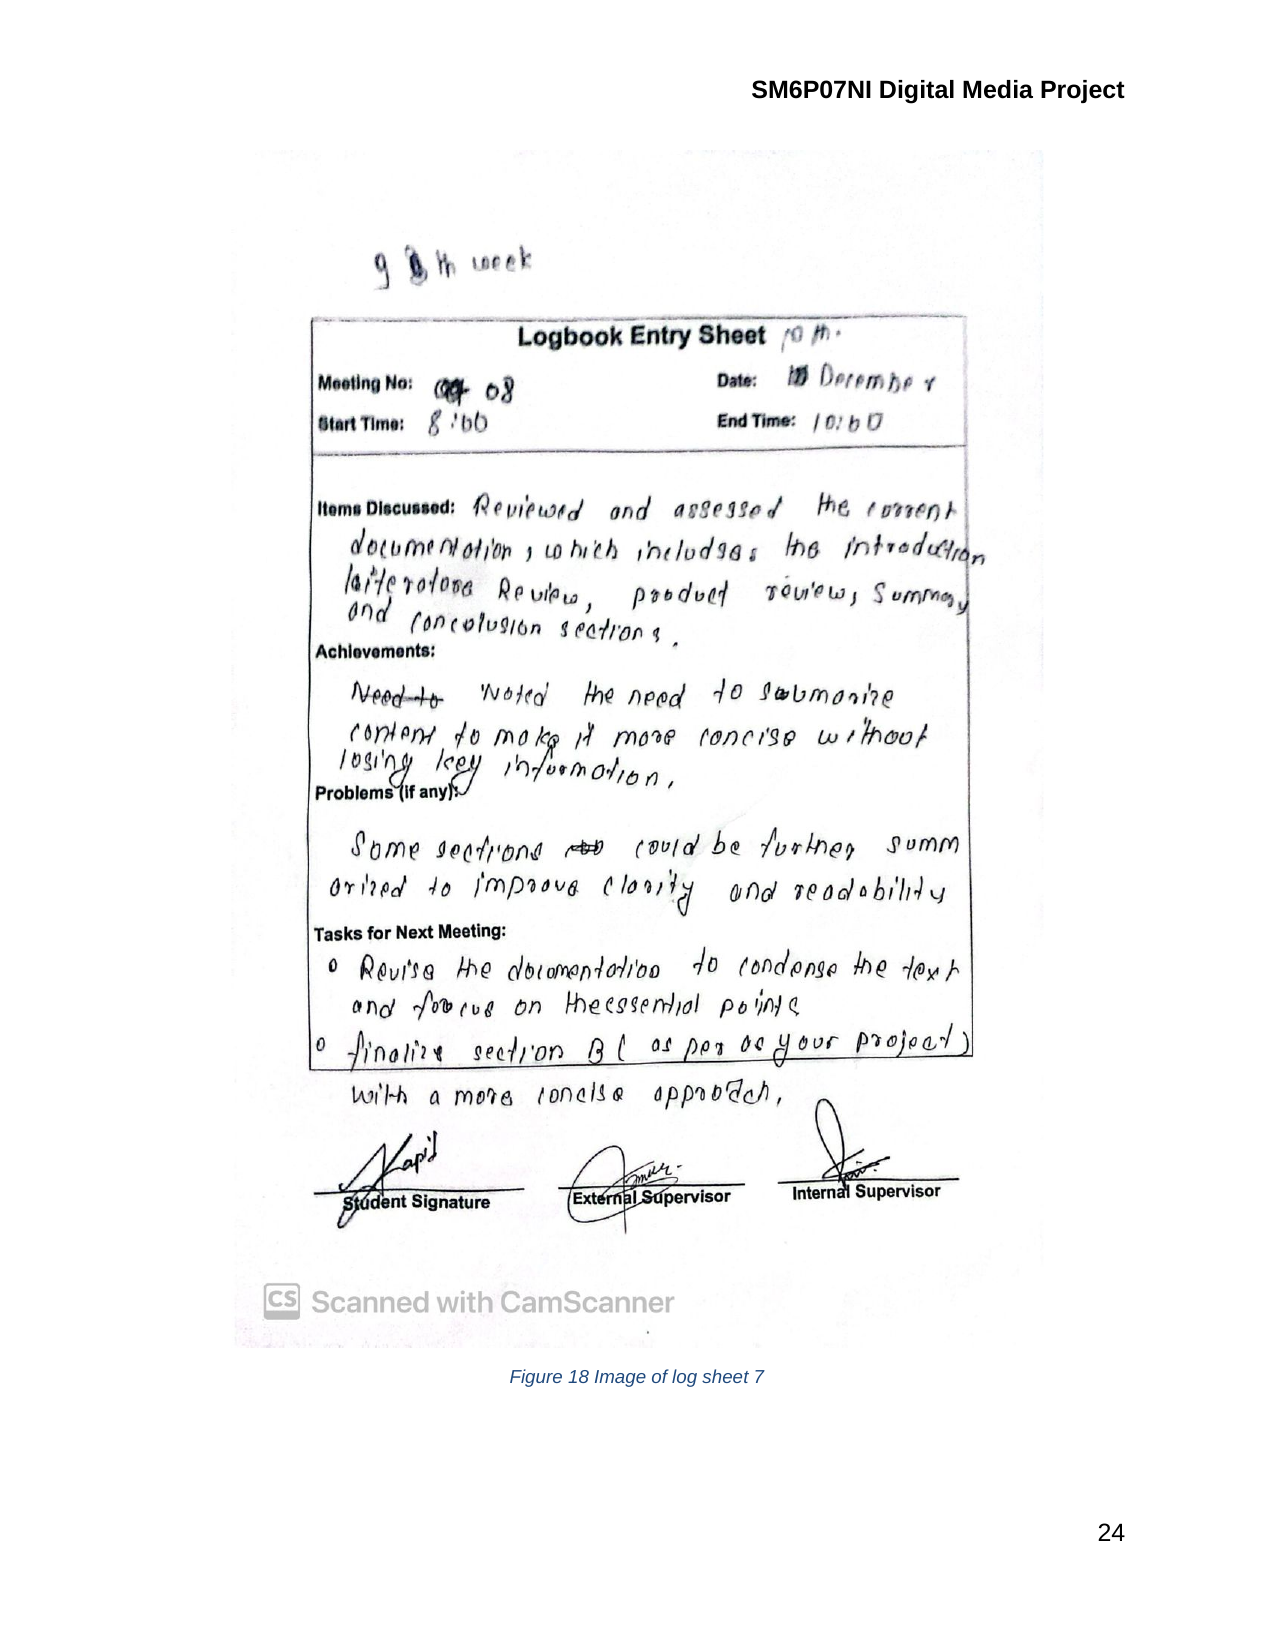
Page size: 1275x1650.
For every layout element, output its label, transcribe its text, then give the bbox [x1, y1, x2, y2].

text Figure 18 Image of log sheet 7 [150, 1366, 1125, 1388]
picture [231, 150, 1044, 1348]
